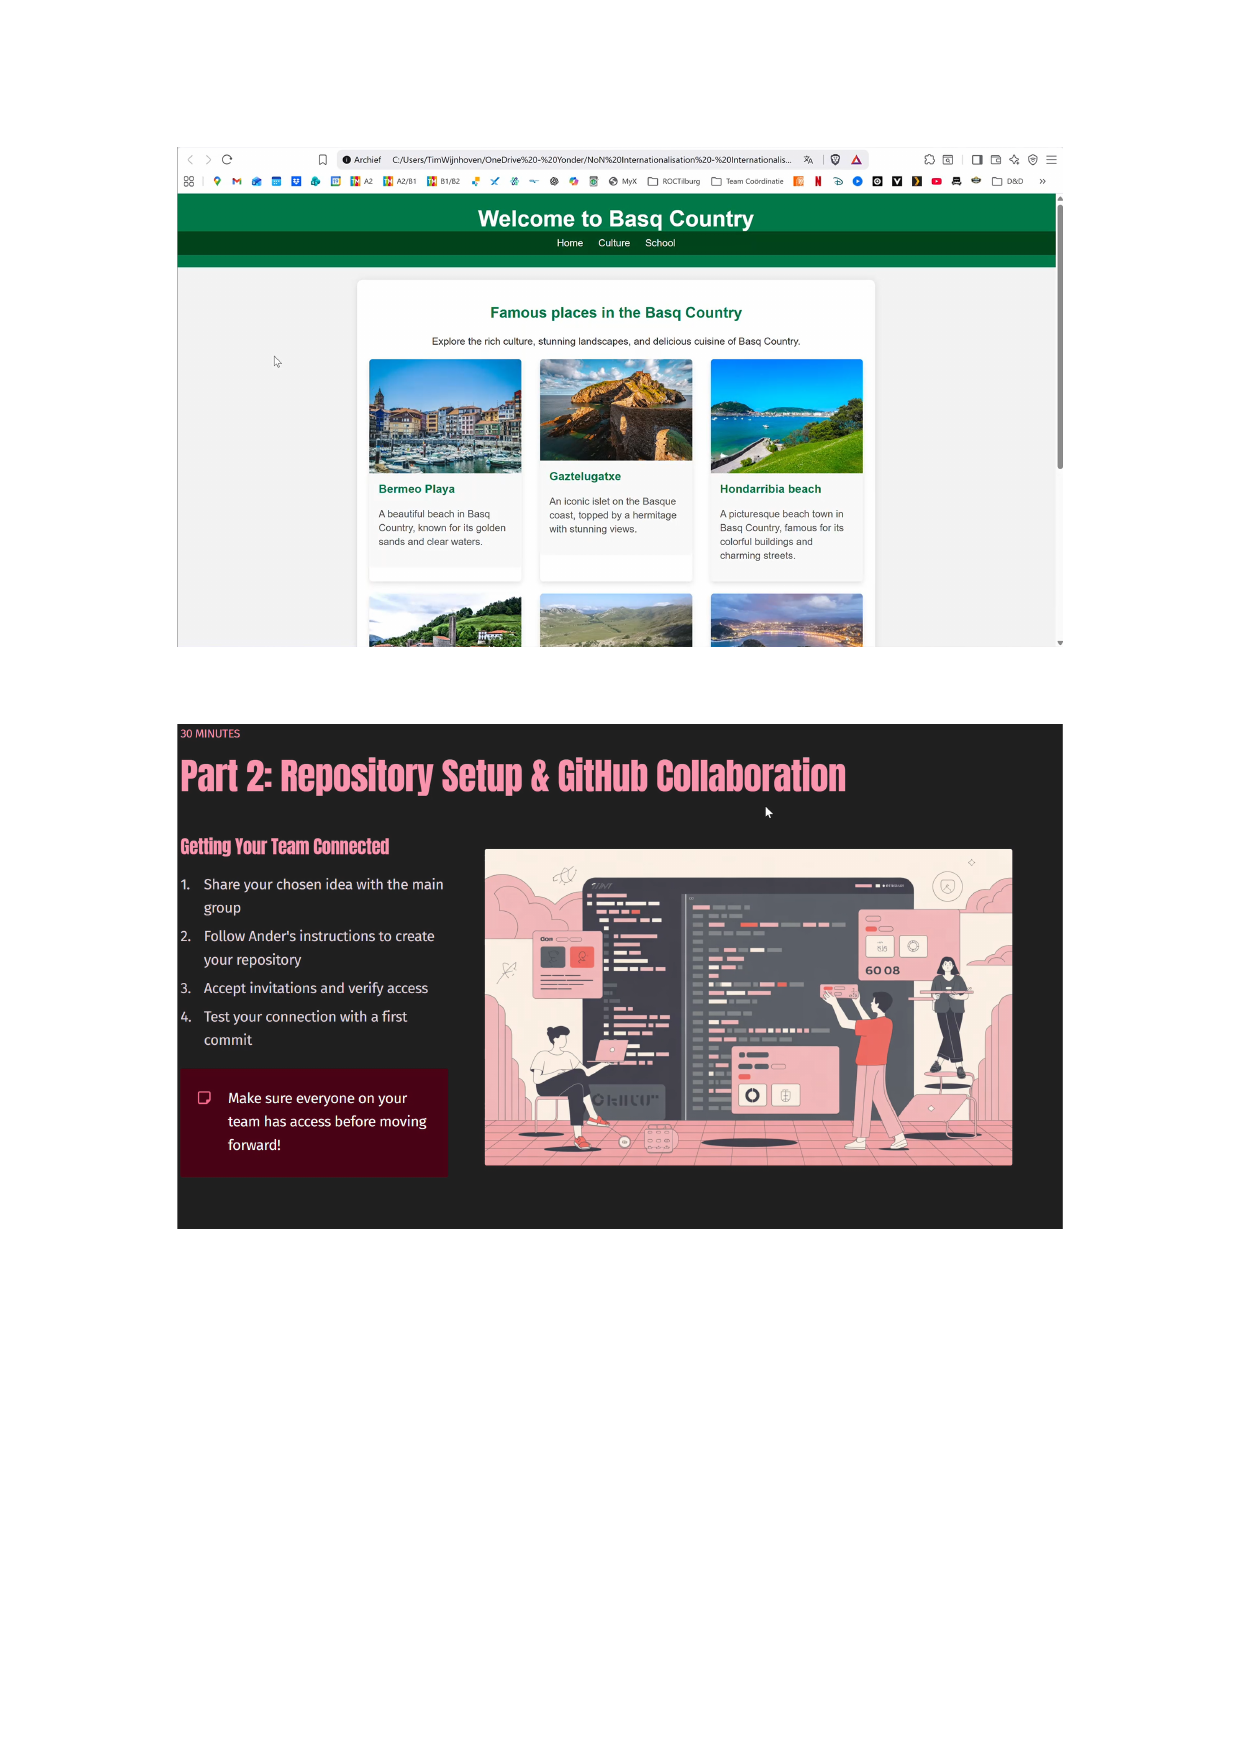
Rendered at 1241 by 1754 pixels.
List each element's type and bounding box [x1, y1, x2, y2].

picture [177, 147, 1063, 647]
picture [177, 724, 1063, 1229]
